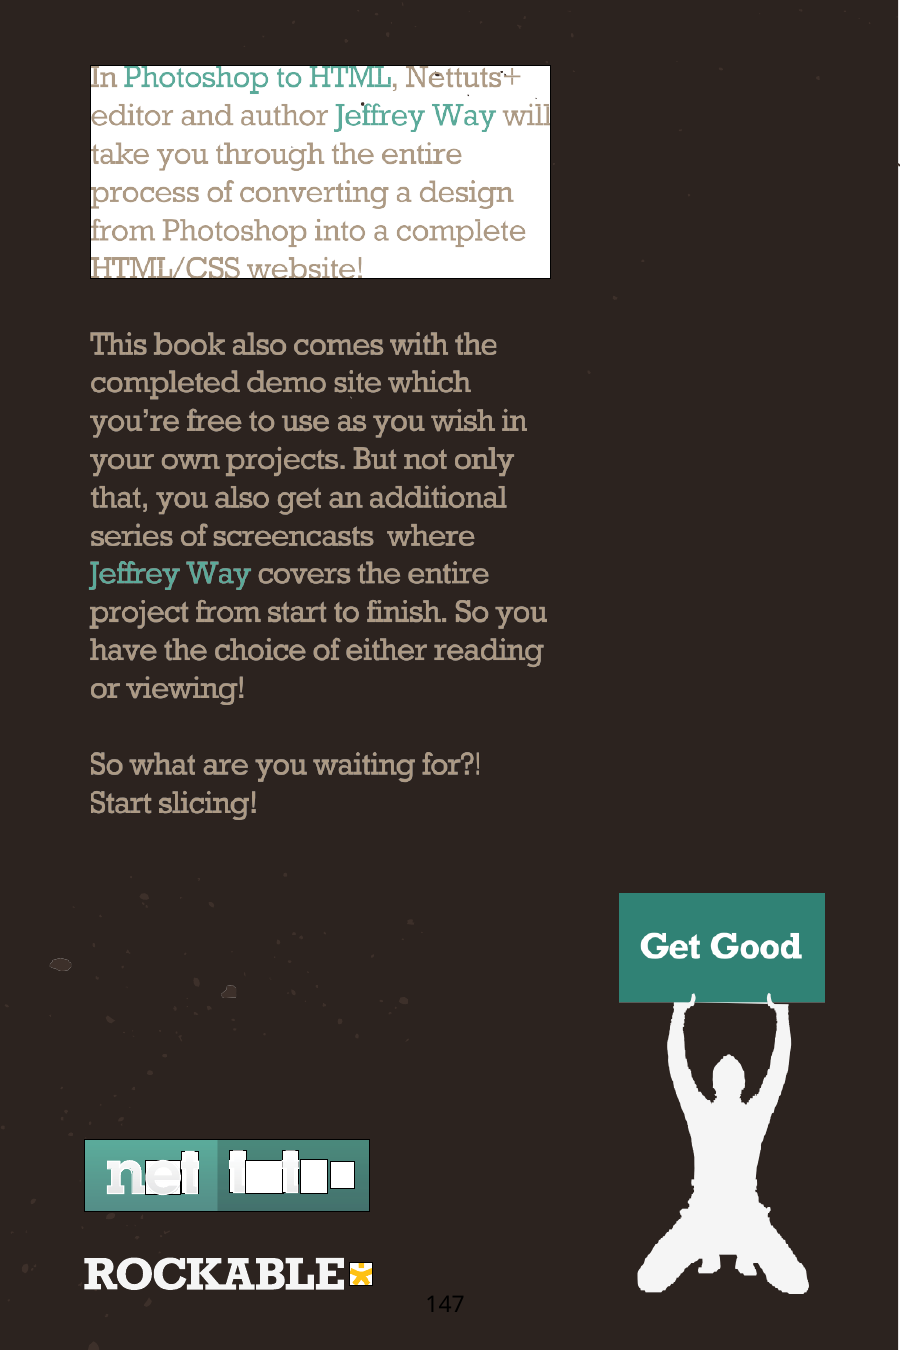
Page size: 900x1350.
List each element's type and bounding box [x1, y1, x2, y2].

picture [91, 66, 550, 278]
picture [221, 985, 237, 998]
picture [350, 1263, 372, 1285]
picture [85, 1140, 369, 1211]
picture [91, 752, 479, 820]
picture [90, 370, 527, 546]
picture [88, 561, 547, 705]
picture [90, 332, 497, 355]
picture [49, 958, 72, 971]
picture [619, 893, 825, 1294]
